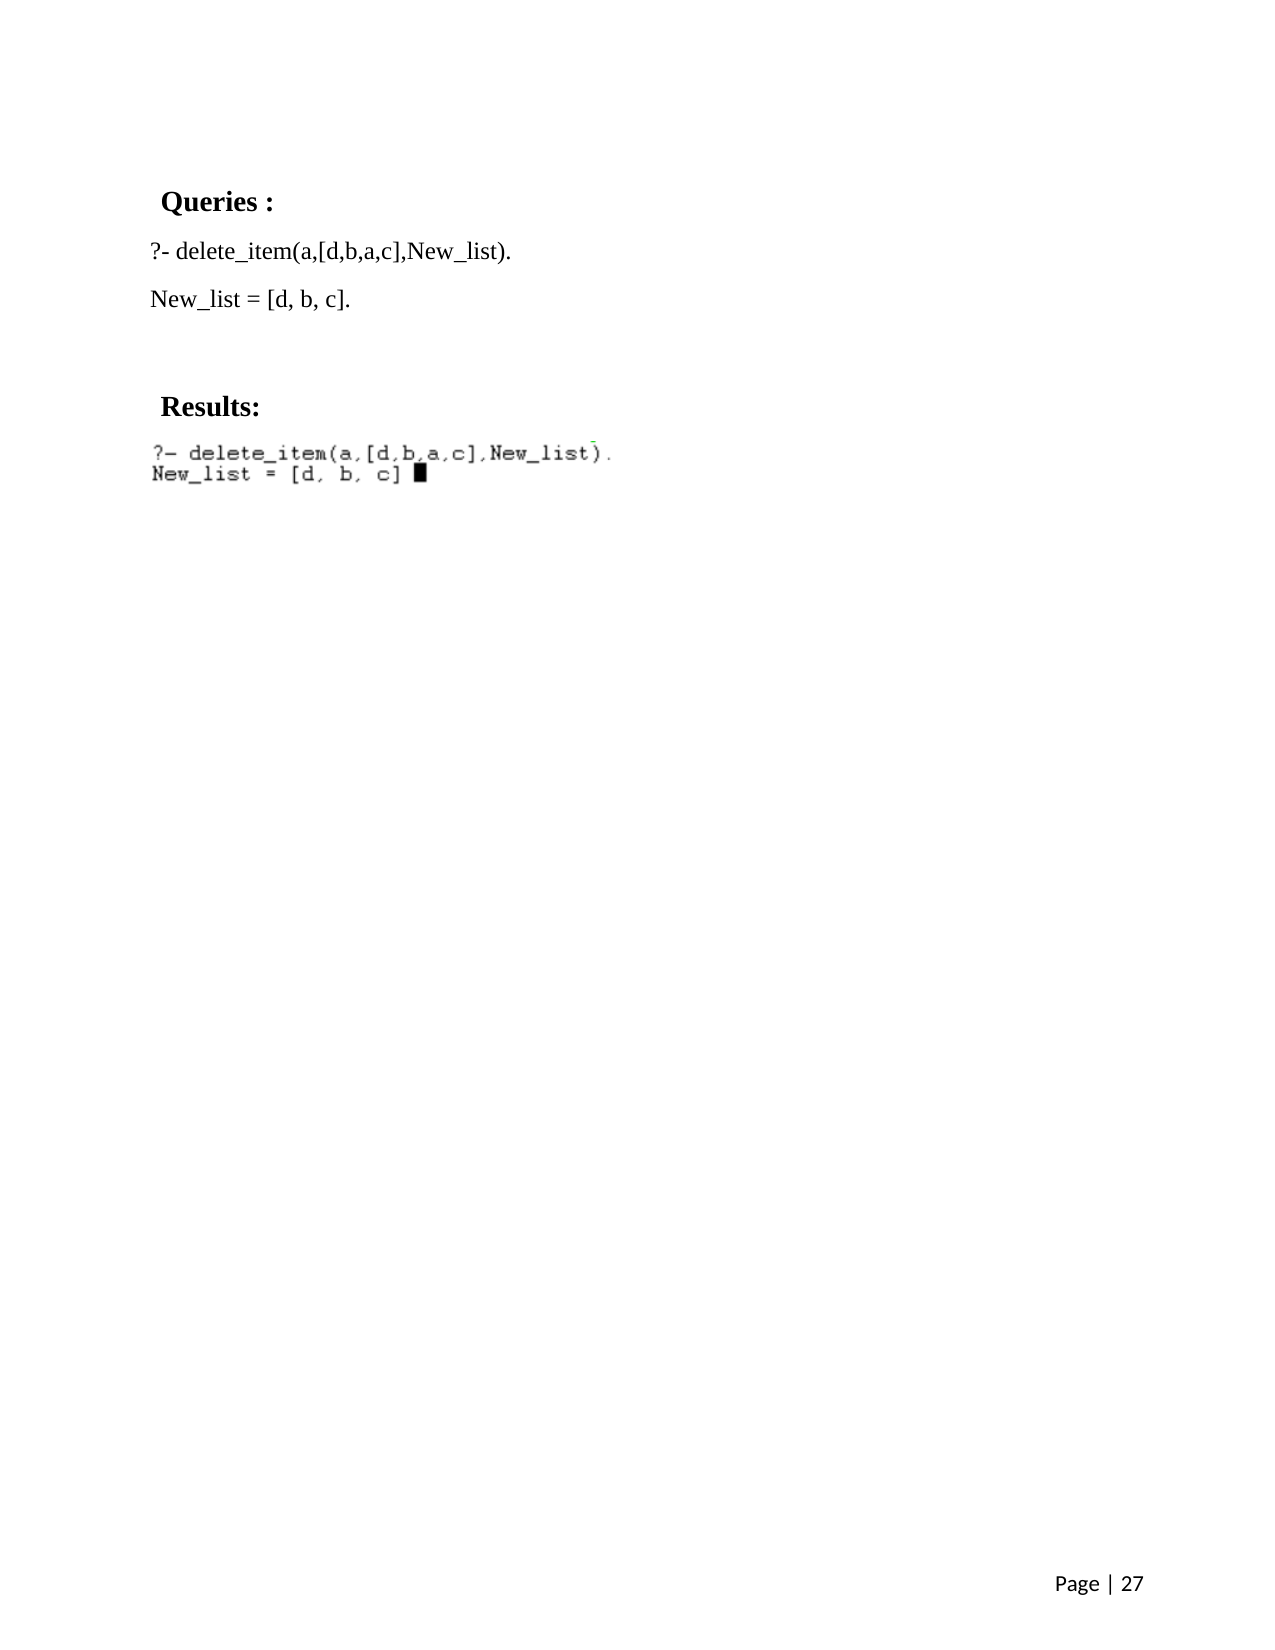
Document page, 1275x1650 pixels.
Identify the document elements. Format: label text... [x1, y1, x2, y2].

text Queries : [160, 184, 1144, 217]
text New_list = [d, b, c]. [150, 284, 1144, 313]
text Results: [160, 389, 1144, 423]
text ?- delete_item(a,[d,b,a,c],New_list). [150, 236, 1144, 265]
